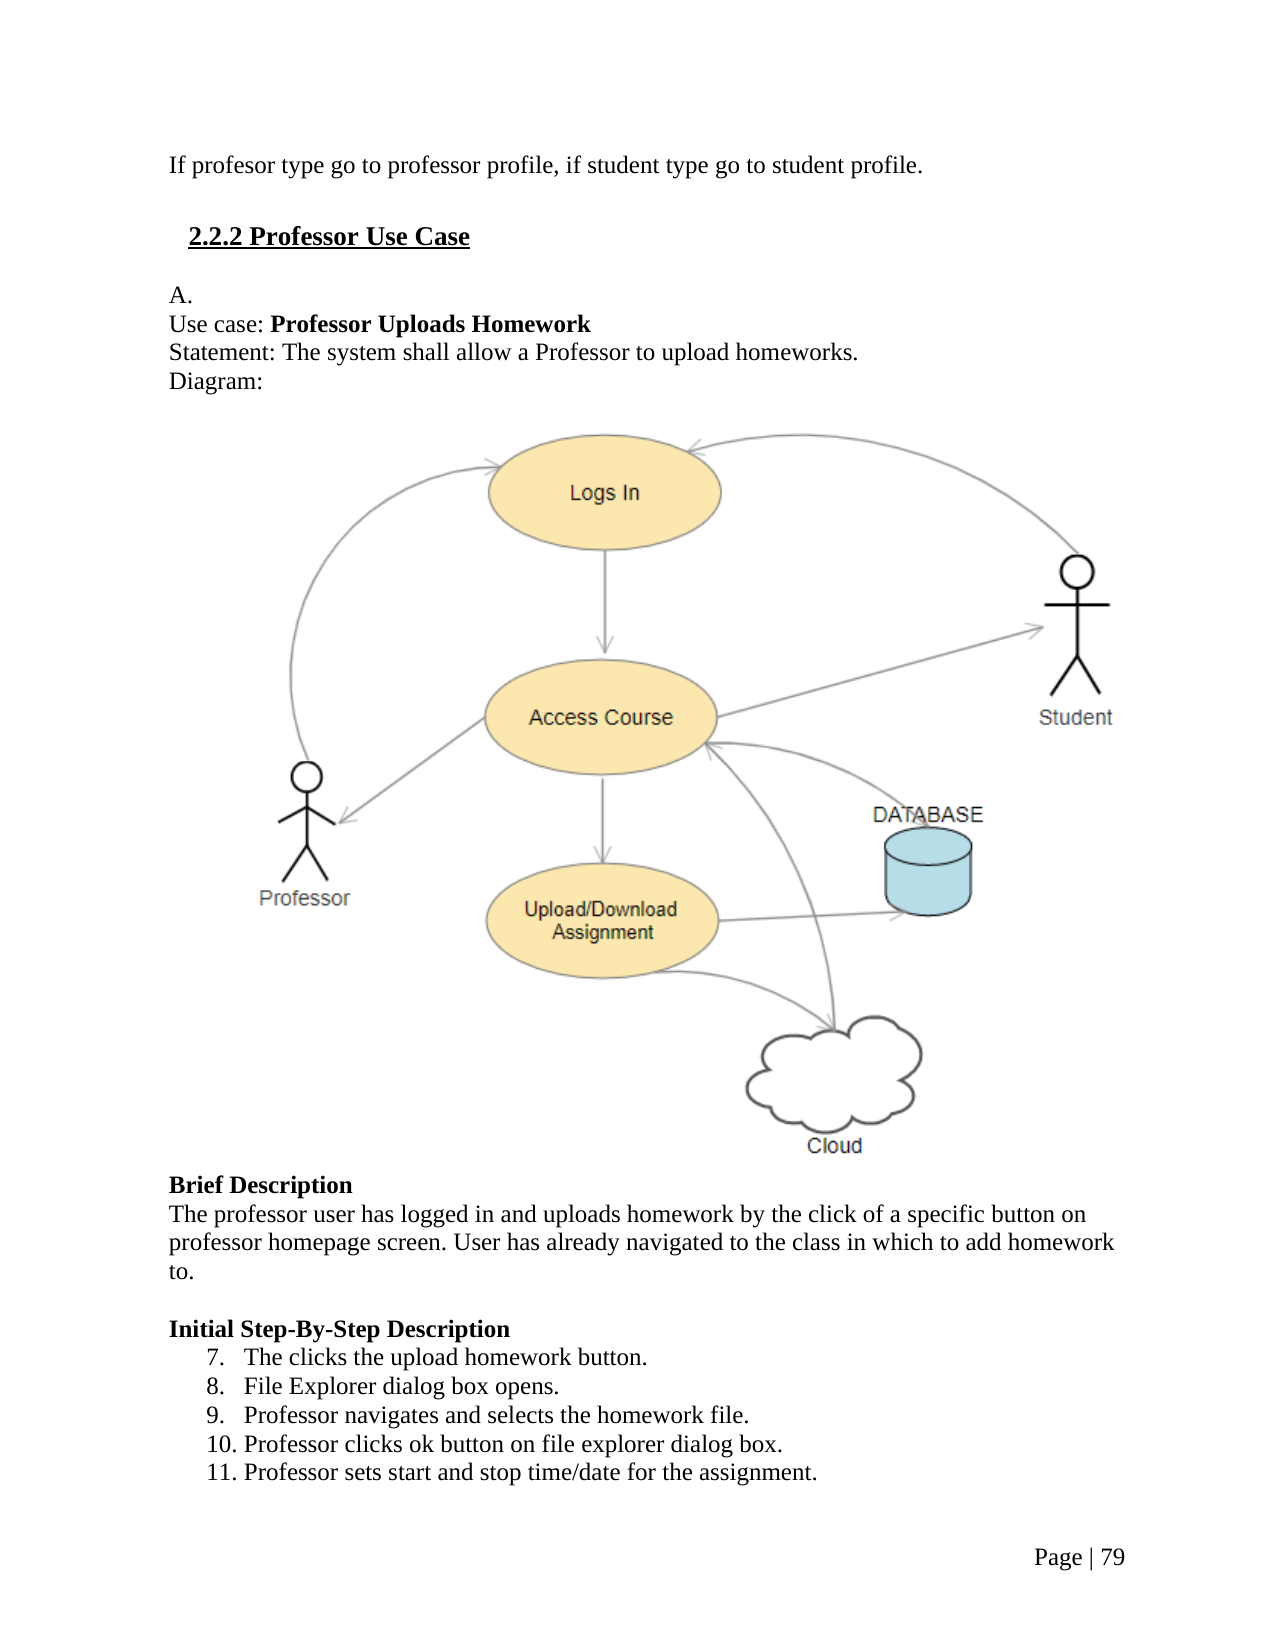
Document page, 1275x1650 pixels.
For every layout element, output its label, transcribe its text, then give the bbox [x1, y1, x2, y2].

list File Explorer dialog box opens. [206, 1371, 1125, 1400]
text Diagram: [169, 366, 1125, 395]
subtitle 2.2.2 Professor Use Case [188, 220, 1050, 251]
picture [168, 395, 1144, 1170]
text Statement: The system shall allow a Professor to upload homeworks. [169, 337, 1125, 366]
text A. [169, 280, 1050, 309]
list The clicks the upload homework button. [206, 1342, 1125, 1371]
text Brief Description [169, 1170, 1125, 1199]
list Professor clicks ok button on file explorer dialog box. [206, 1429, 1125, 1457]
text Use case: Professor Uploads Homework [169, 309, 1125, 337]
text If profesor type go to professor profile, if student type go to student profile. [169, 150, 1125, 179]
list Professor navigates and selects the homework file. [206, 1400, 1125, 1429]
list Professor sets start and stop time/date for the assignment. [206, 1457, 1125, 1486]
text Initial Step-By-Step Description [169, 1314, 1125, 1342]
text The professor user has logged in and uploads homework by the click of a specific button on professor homepage screen. User has already navigated to the class in which to add homework to. [169, 1199, 1125, 1285]
